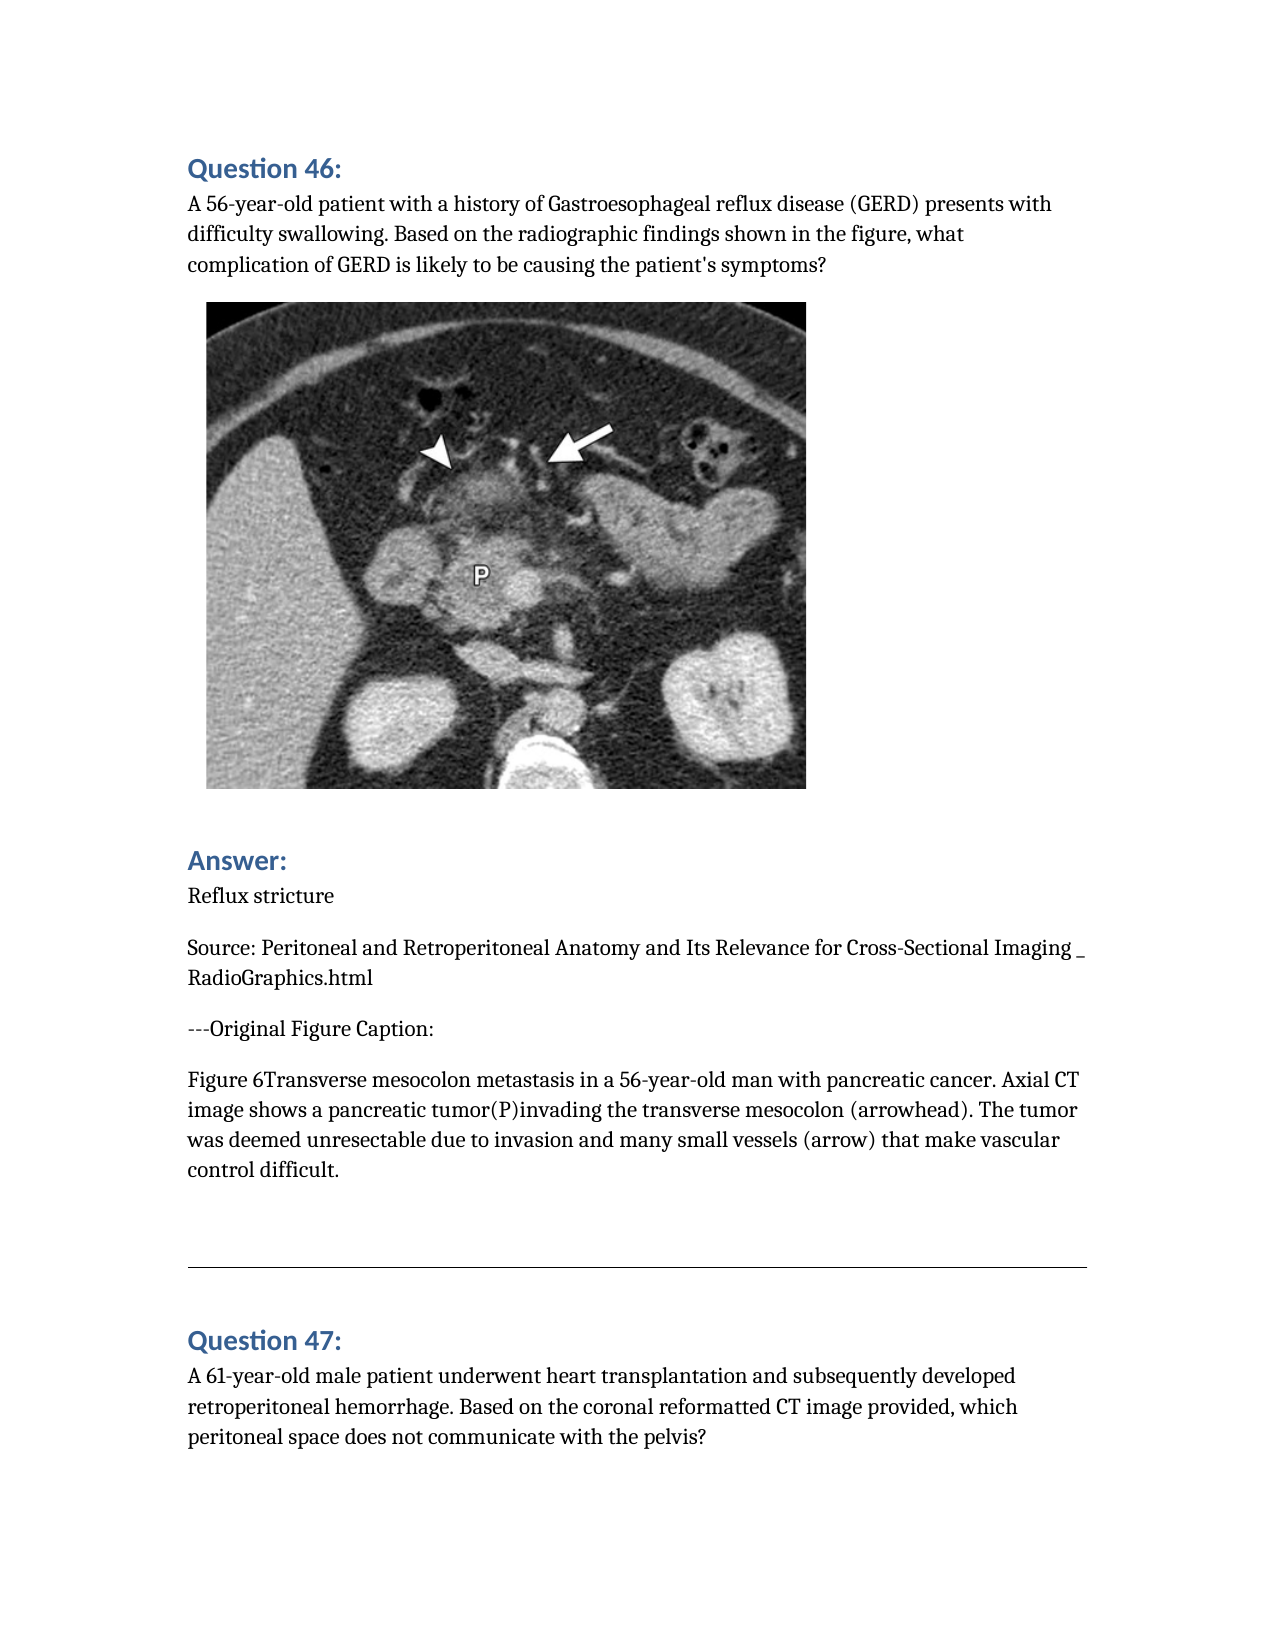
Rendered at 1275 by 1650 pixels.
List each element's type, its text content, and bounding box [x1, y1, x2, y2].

text ---Original Figure Caption: [187, 1016, 1087, 1042]
text Source: Peritoneal and Retroperitoneal Anatomy and Its Relevance for Cross-Sectional Imaging _ RadioGraphics.html [187, 934, 1087, 991]
subtitle Question 47: [187, 1322, 1087, 1358]
subtitle Answer: [187, 842, 1087, 878]
text A 56-year-old patient with a history of Gastroesophageal reflux disease (GERD) presents with difficulty swallowing. Based on the radiographic findings shown in the figure, what complication of GERD is likely to be causing the patient's symptoms? [187, 191, 1087, 278]
subtitle Question 46: [187, 150, 1087, 186]
text Reflux stricture [187, 883, 1087, 909]
text Figure 6Transverse mesocolon metastasis in a 56-year-old man with pancreatic cancer. Axial CT image shows a pancreatic tumor(P)invading the transverse mesocolon (arrowhead). The tumor was deemed unresectable due to invasion and many small vessels (arrow) that make vascular control difficult. [187, 1067, 1087, 1183]
picture [206, 302, 807, 789]
text A 61-year-old male patient underwent heart transplantation and subsequently developed retroperitoneal hemorrhage. Based on the coronal reformatted CT image provided, which peritoneal space does not communicate with the pelvis? [187, 1363, 1087, 1450]
